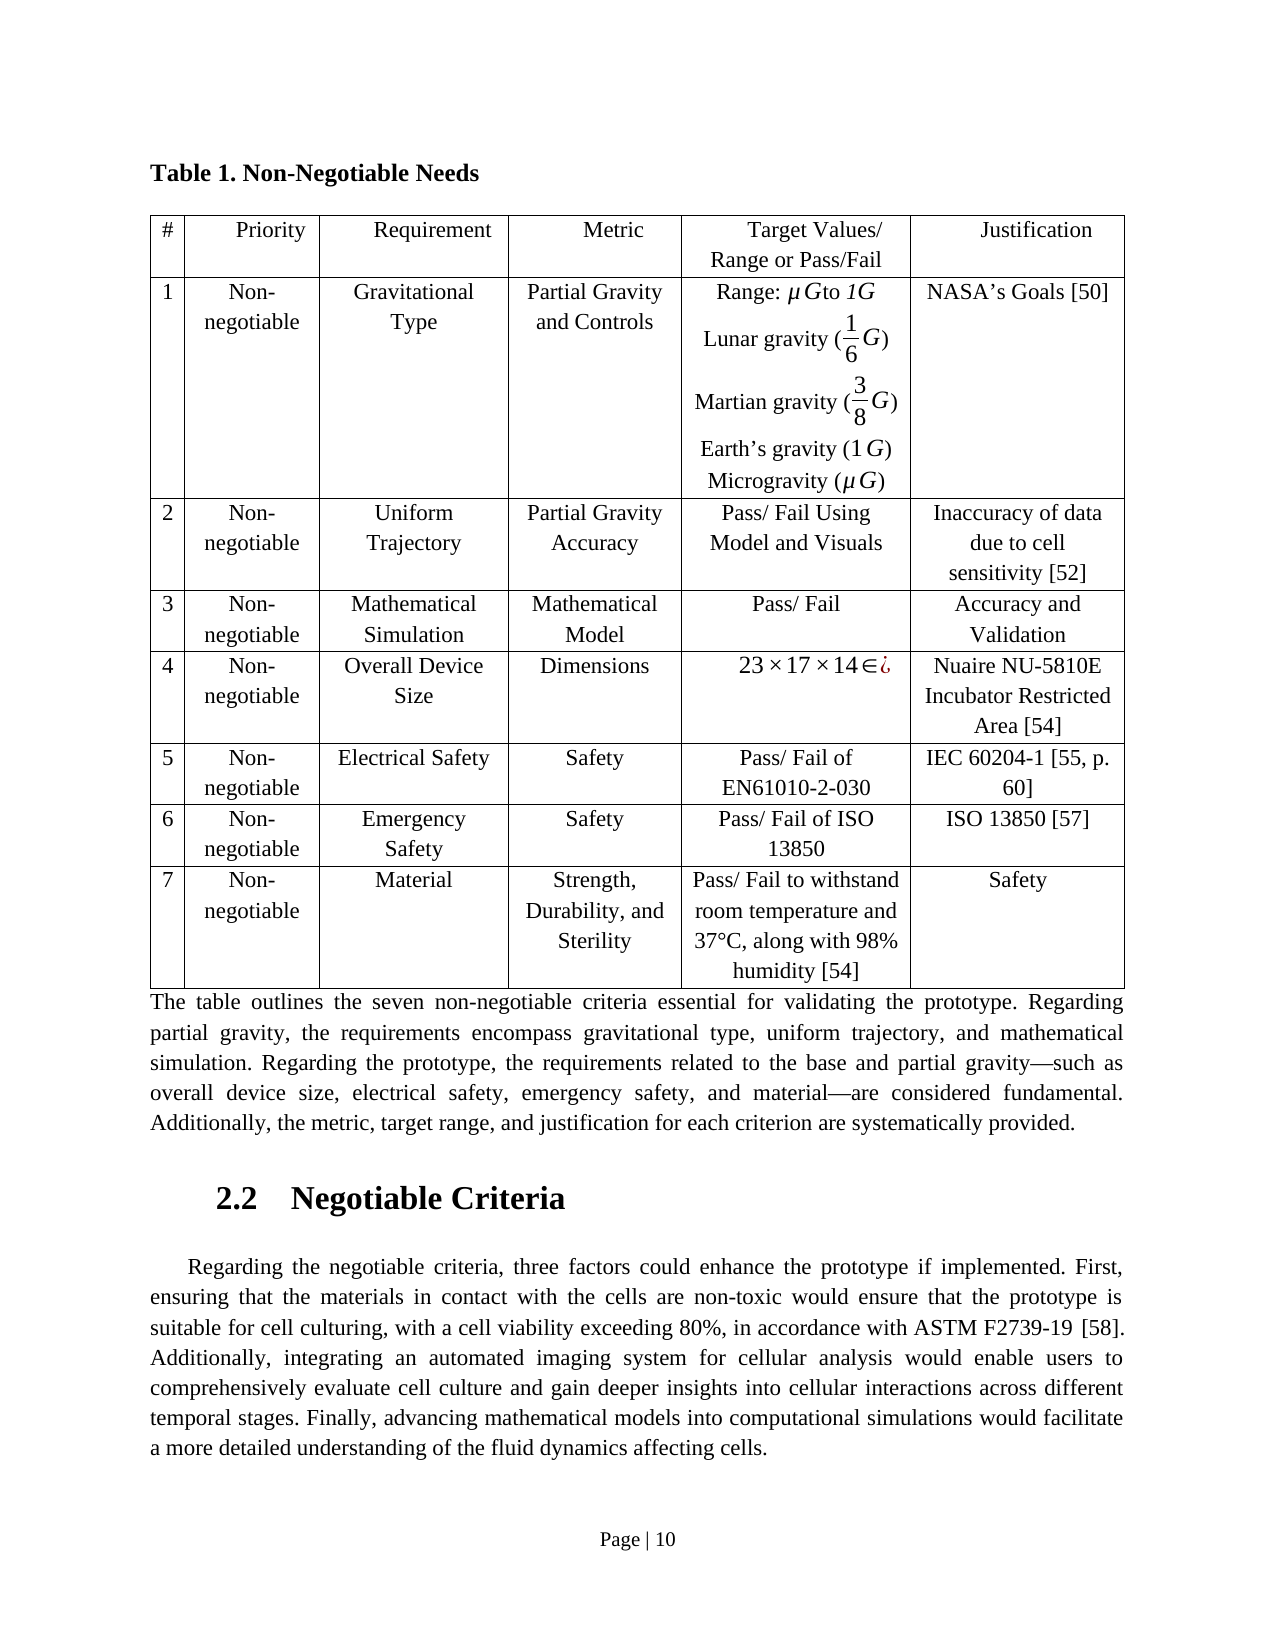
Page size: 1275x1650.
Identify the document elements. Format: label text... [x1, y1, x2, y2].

table_cell Safety [911, 867, 1124, 987]
text The table outlines the seven non-negotiable criteria essential for validating the prototype. Regarding partial gravity, the requirements encompass gravitational type, uniform trajectory, and mathematical simulation. Regarding the prototype, the requirements related to the base and partial gravity—such as overall device size, electrical safety, emergency safety, and material—are considered fundamental. Additionally, the metric, target range, and justification for each criterion are systematically provided. [150, 989, 1125, 1136]
table_cell IEC 60204-1 [55, p. 60] [911, 744, 1124, 804]
table_cell Safety [509, 744, 681, 804]
table_cell ISO 13850 [57] [911, 805, 1124, 866]
table_cell 7 [151, 867, 184, 987]
table_cell Non-negotiable [185, 499, 319, 589]
table_cell Non-negotiable [185, 867, 319, 987]
table_cell Overall Device Size [320, 652, 508, 743]
table_cell 4 [151, 652, 184, 743]
table_cell Pass/ Fail Using Model and Visuals [682, 499, 910, 589]
table_cell Non-negotiable [185, 805, 319, 866]
table_cell Pass/ Fail [682, 591, 910, 651]
table_cell 2 [151, 499, 184, 589]
table_cell Electrical Safety [320, 744, 508, 804]
table_cell Nuaire NU-5810E Incubator Restricted Area [54] [911, 652, 1124, 743]
table_cell Non-negotiable [185, 652, 319, 743]
table_cell 3 [151, 591, 184, 651]
text Regarding the negotiable criteria, three factors could enhance the prototype if implemented. First, ensuring that the materials in contact with the cells are non-toxic would ensure that the prototype is suitable for cell culturing, with a cell viability exceeding 80%, in accordance with ASTM F2739-19 [58]. Additionally, integrating an automated imaging system for cellular analysis would enable users to comprehensively evaluate cell culture and gain deeper insights into cellular interactions across different temporal stages. Finally, advancing mathematical models into computational simulations would facilitate a more detailed understanding of the fluid dynamics affecting cells. [150, 1253, 1125, 1461]
table_cell Pass/ Fail to withstand room temperature and 37°C, along with 98% humidity [54] [682, 867, 910, 987]
table_cell Mathematical Simulation [320, 591, 508, 651]
subtitle Negotiable Criteria [216, 1178, 1125, 1217]
table_cell Inaccuracy of data due to cell sensitivity [52] [911, 499, 1124, 589]
table_cell Accuracy and Validation [911, 591, 1124, 651]
table_cell Pass/ Fail of ISO 13850 [682, 805, 910, 866]
table_header Target Values/ Range or Pass/Fail [682, 216, 910, 277]
table_cell Partial Gravity and Controls [509, 278, 681, 498]
table_header # [151, 216, 184, 277]
table_cell Partial Gravity Accuracy [509, 499, 681, 589]
table_header Metric [509, 216, 681, 277]
table_cell Dimensions [509, 652, 681, 743]
table_cell [682, 652, 910, 743]
table_header Justification [911, 216, 1124, 277]
table_cell NASA’s Goals [50] [911, 278, 1124, 498]
table_cell Non-negotiable [185, 278, 319, 498]
table_cell 1 [151, 278, 184, 498]
table_cell Material [320, 867, 508, 987]
table_cell Uniform Trajectory [320, 499, 508, 589]
table_cell Mathematical Model [509, 591, 681, 651]
table_cell 6 [151, 805, 184, 866]
table_cell Range: to 1 Lunar gravity () Martian gravity () Earth’s gravity () Microgravity () [682, 278, 910, 498]
table_cell Gravitational Type [320, 278, 508, 498]
table_cell 5 [151, 744, 184, 804]
table_cell Emergency Safety [320, 805, 508, 866]
table_cell Non-negotiable [185, 744, 319, 804]
table_cell Strength, Durability, and Sterility [509, 867, 681, 987]
table_header Requirement [320, 216, 508, 277]
table_cell Non-negotiable [185, 591, 319, 651]
table_cell Safety [509, 805, 681, 866]
table_cell Pass/ Fail of EN61010-2-030 [682, 744, 910, 804]
table_header Priority [185, 216, 319, 277]
